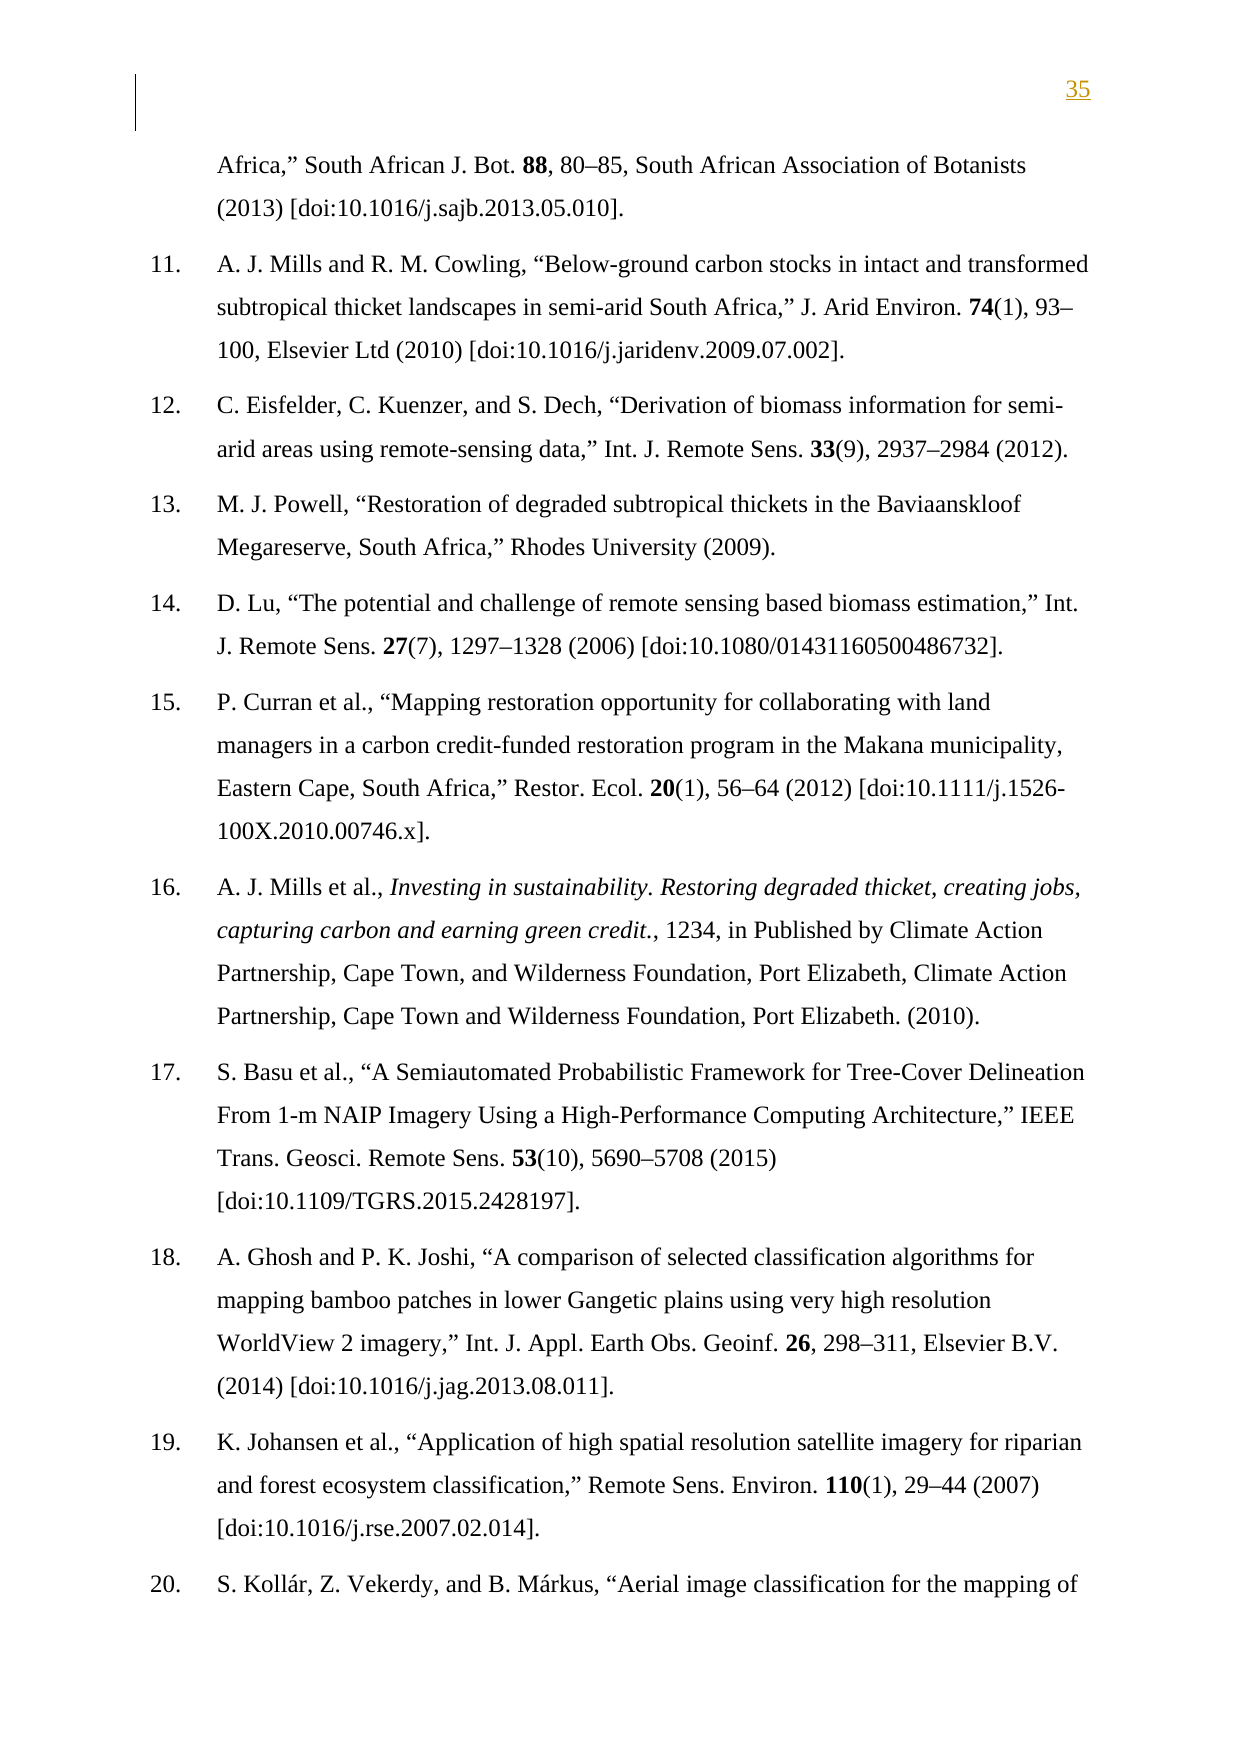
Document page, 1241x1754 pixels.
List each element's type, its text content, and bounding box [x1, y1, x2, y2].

text 14. D. Lu, “The potential and challenge of remote sensing based biomass estimation,” Int. J. Remote Sens. 27(7), 1297–1328 (2006) [doi:10.1080/01431160500486732]. [150, 588, 1090, 660]
text 11. A. J. Mills and R. M. Cowling, “Below-ground carbon stocks in intact and transformed subtropical thicket landscapes in semi-arid South Africa,” J. Arid Environ. 74(1), 93–100, Elsevier Ltd (2010) [doi:10.1016/j.jaridenv.2009.07.002]. [150, 249, 1090, 364]
text 16. A. J. Mills et al., Investing in sustainability. Restoring degraded thicket, creating jobs, capturing carbon and earning green credit., 1234, in Published by Climate Action Partnership, Cape Town, and Wilderness Foundation, Port Elizabeth, Climate Action Partnership, Cape Town and Wilderness Foundation, Port Elizabeth. (2010). [150, 872, 1090, 1030]
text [150, 150, 1090, 222]
text 17. S. Basu et al., “A Semiautomated Probabilistic Framework for Tree-Cover Delineation From 1-m NAIP Imagery Using a High-Performance Computing Architecture,” IEEE Trans. Geosci. Remote Sens. 53(10), 5690–5708 (2015) [doi:10.1109/TGRS.2015.2428197]. [150, 1057, 1090, 1215]
text 12. C. Eisfelder, C. Kuenzer, and S. Dech, “Derivation of biomass information for semi-arid areas using remote-sensing data,” Int. J. Remote Sens. 33(9), 2937–2984 (2012). [150, 391, 1090, 462]
text 15. P. Curran et al., “Mapping restoration opportunity for collaborating with land managers in a carbon credit-funded restoration program in the Makana municipality, Eastern Cape, South Africa,” Restor. Ecol. 20(1), 56–64 (2012) [doi:10.1111/j.1526-100X.2010.00746.x]. [150, 687, 1090, 845]
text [150, 1569, 1090, 1597]
text 19. K. Johansen et al., “Application of high spatial resolution satellite imagery for riparian and forest ecosystem classification,” Remote Sens. Environ. 110(1), 29–44 (2007) [doi:10.1016/j.rse.2007.02.014]. [150, 1427, 1090, 1542]
text 18. A. Ghosh and P. K. Joshi, “A comparison of selected classification algorithms for mapping bamboo patches in lower Gangetic plains using very high resolution WorldView 2 imagery,” Int. J. Appl. Earth Obs. Geoinf. 26, 298–311, Elsevier B.V. (2014) [doi:10.1016/j.jag.2013.08.011]. [150, 1242, 1090, 1400]
text 13. M. J. Powell, “Restoration of degraded subtropical thickets in the Baviaanskloof Megareserve, South Africa,” Rhodes University (2009). [150, 489, 1090, 561]
